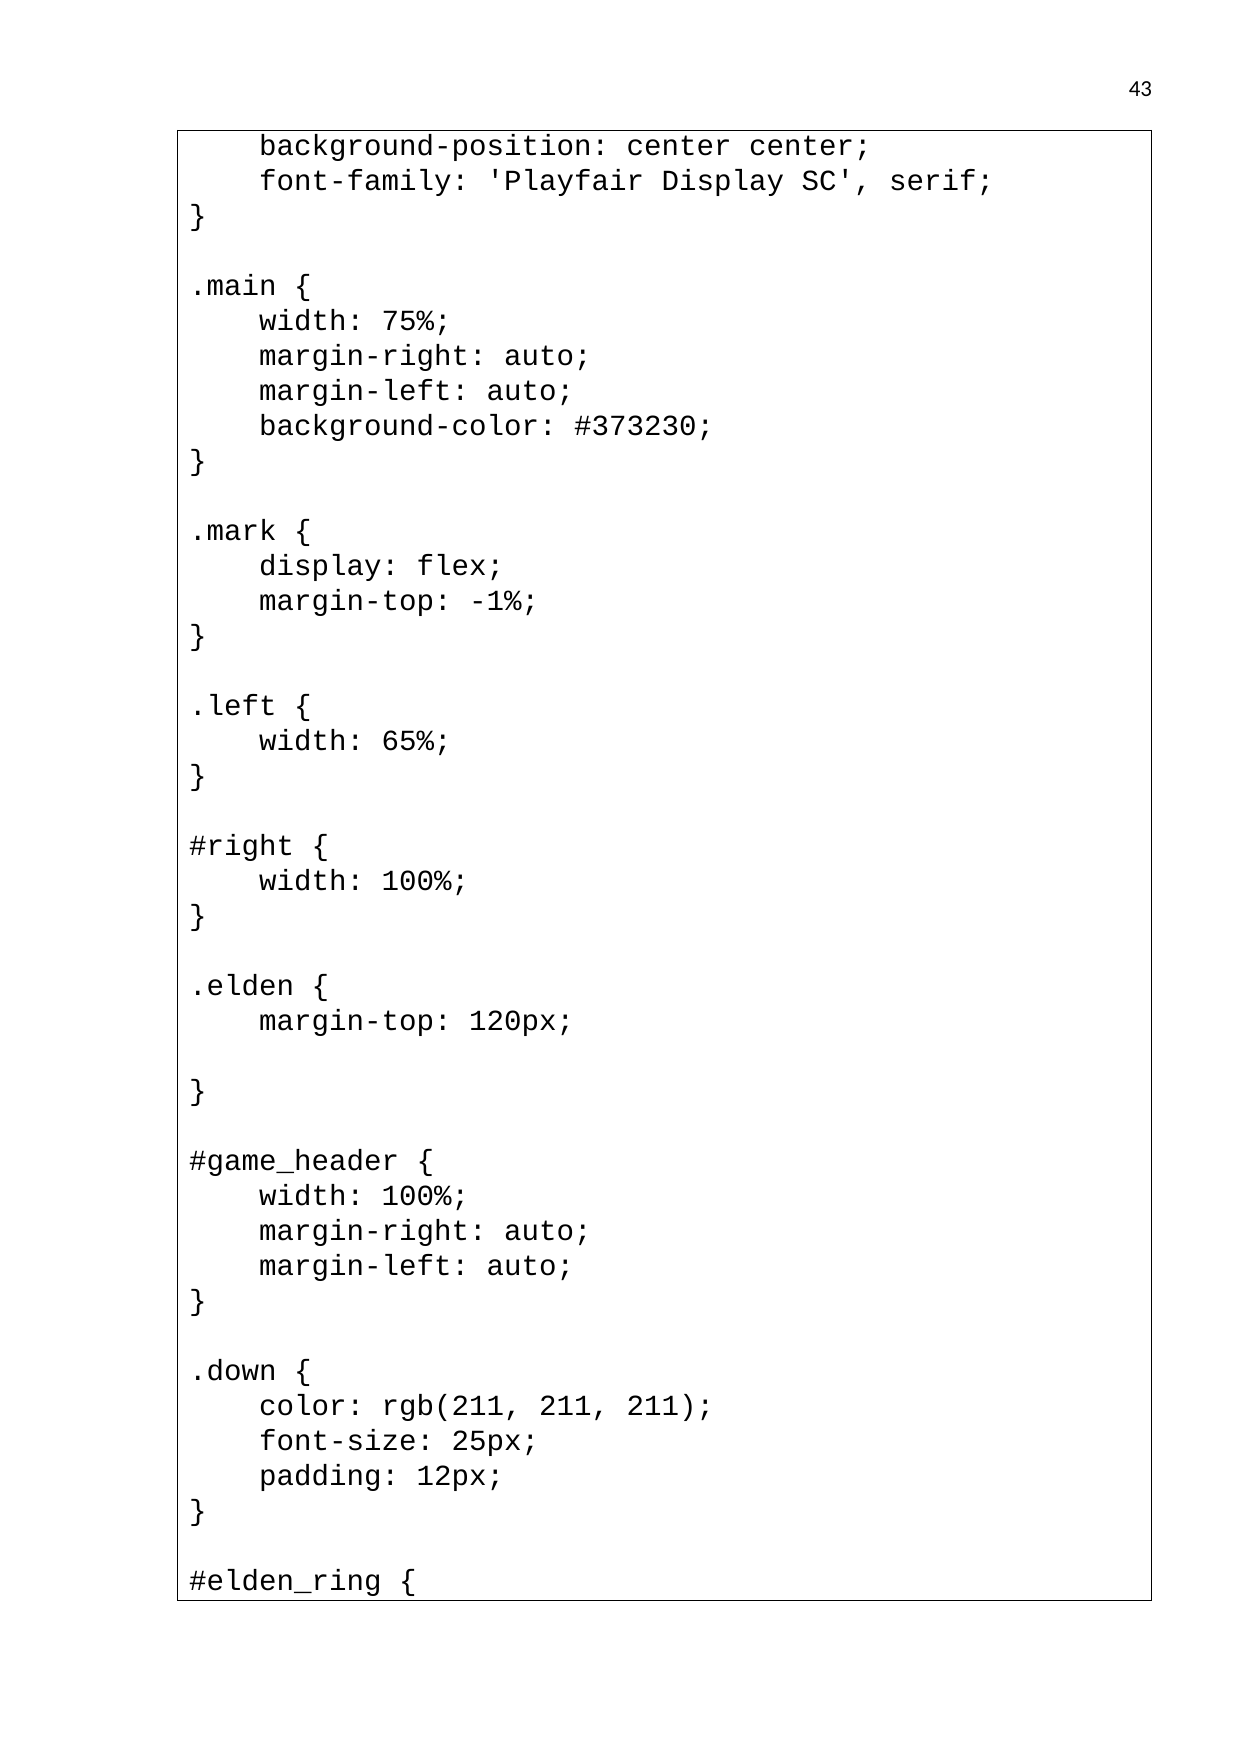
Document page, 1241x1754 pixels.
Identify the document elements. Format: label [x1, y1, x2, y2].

table_header [178, 131, 1151, 1600]
